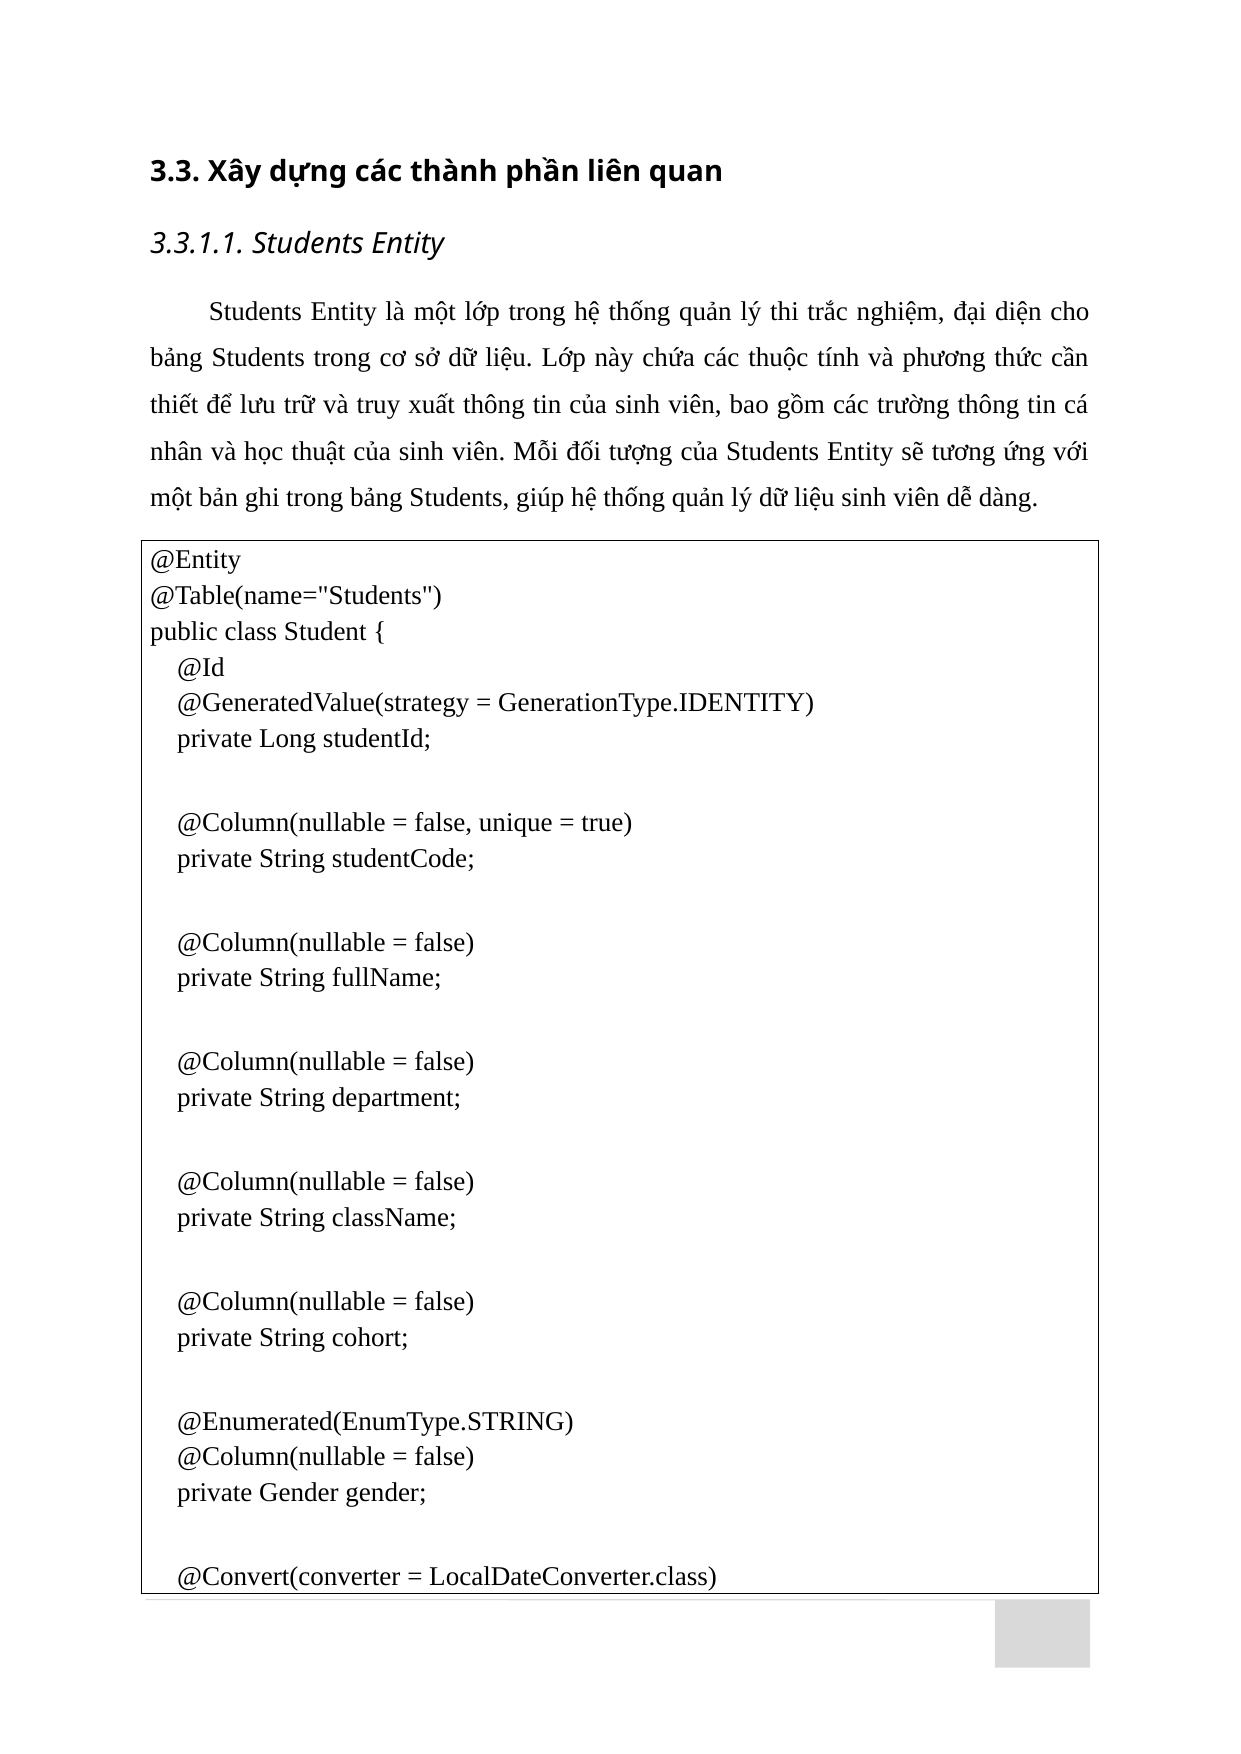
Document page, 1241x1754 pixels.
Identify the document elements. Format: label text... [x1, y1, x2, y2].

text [142, 1521, 1098, 1593]
text @Column(nullable = false) private String department; [142, 1007, 1098, 1112]
text Students Entity là một lớp trong hệ thống quản lý thi trắc nghiệm, đại diện cho bảng Students trong cơ sở dữ liệu. Lớp này chứa các thuộc tính và phương thức cần thiết để lưu trữ và truy xuất thông tin của sinh viên, bao gồm các trường thông tin cá nhân và học thuật của sinh viên. Mỗi đối tượng của Students Entity sẽ tương ứng với một bản ghi trong bảng Students, giúp hệ thống quản lý dữ liệu sinh viên dễ dàng. [150, 294, 1090, 512]
text @Column(nullable = false, unique = true) private String studentCode; [142, 767, 1098, 873]
text @Column(nullable = false) private String fullName; [142, 887, 1098, 993]
text Students Entity [150, 223, 1090, 262]
text @Enumerated(EnumType.STRING) @Column(nullable = false) private Gender gender; [142, 1366, 1098, 1507]
text @Column(nullable = false) private String className; [142, 1126, 1098, 1232]
text @Column(nullable = false) private String cohort; [142, 1246, 1098, 1352]
text Xây dựng các thành phần liên quan [150, 150, 1090, 190]
text @Entity @Table(name="Students") public class Student { @Id @GeneratedValue(strategy = GenerationType.IDENTITY) private Long studentId; [142, 541, 1098, 753]
